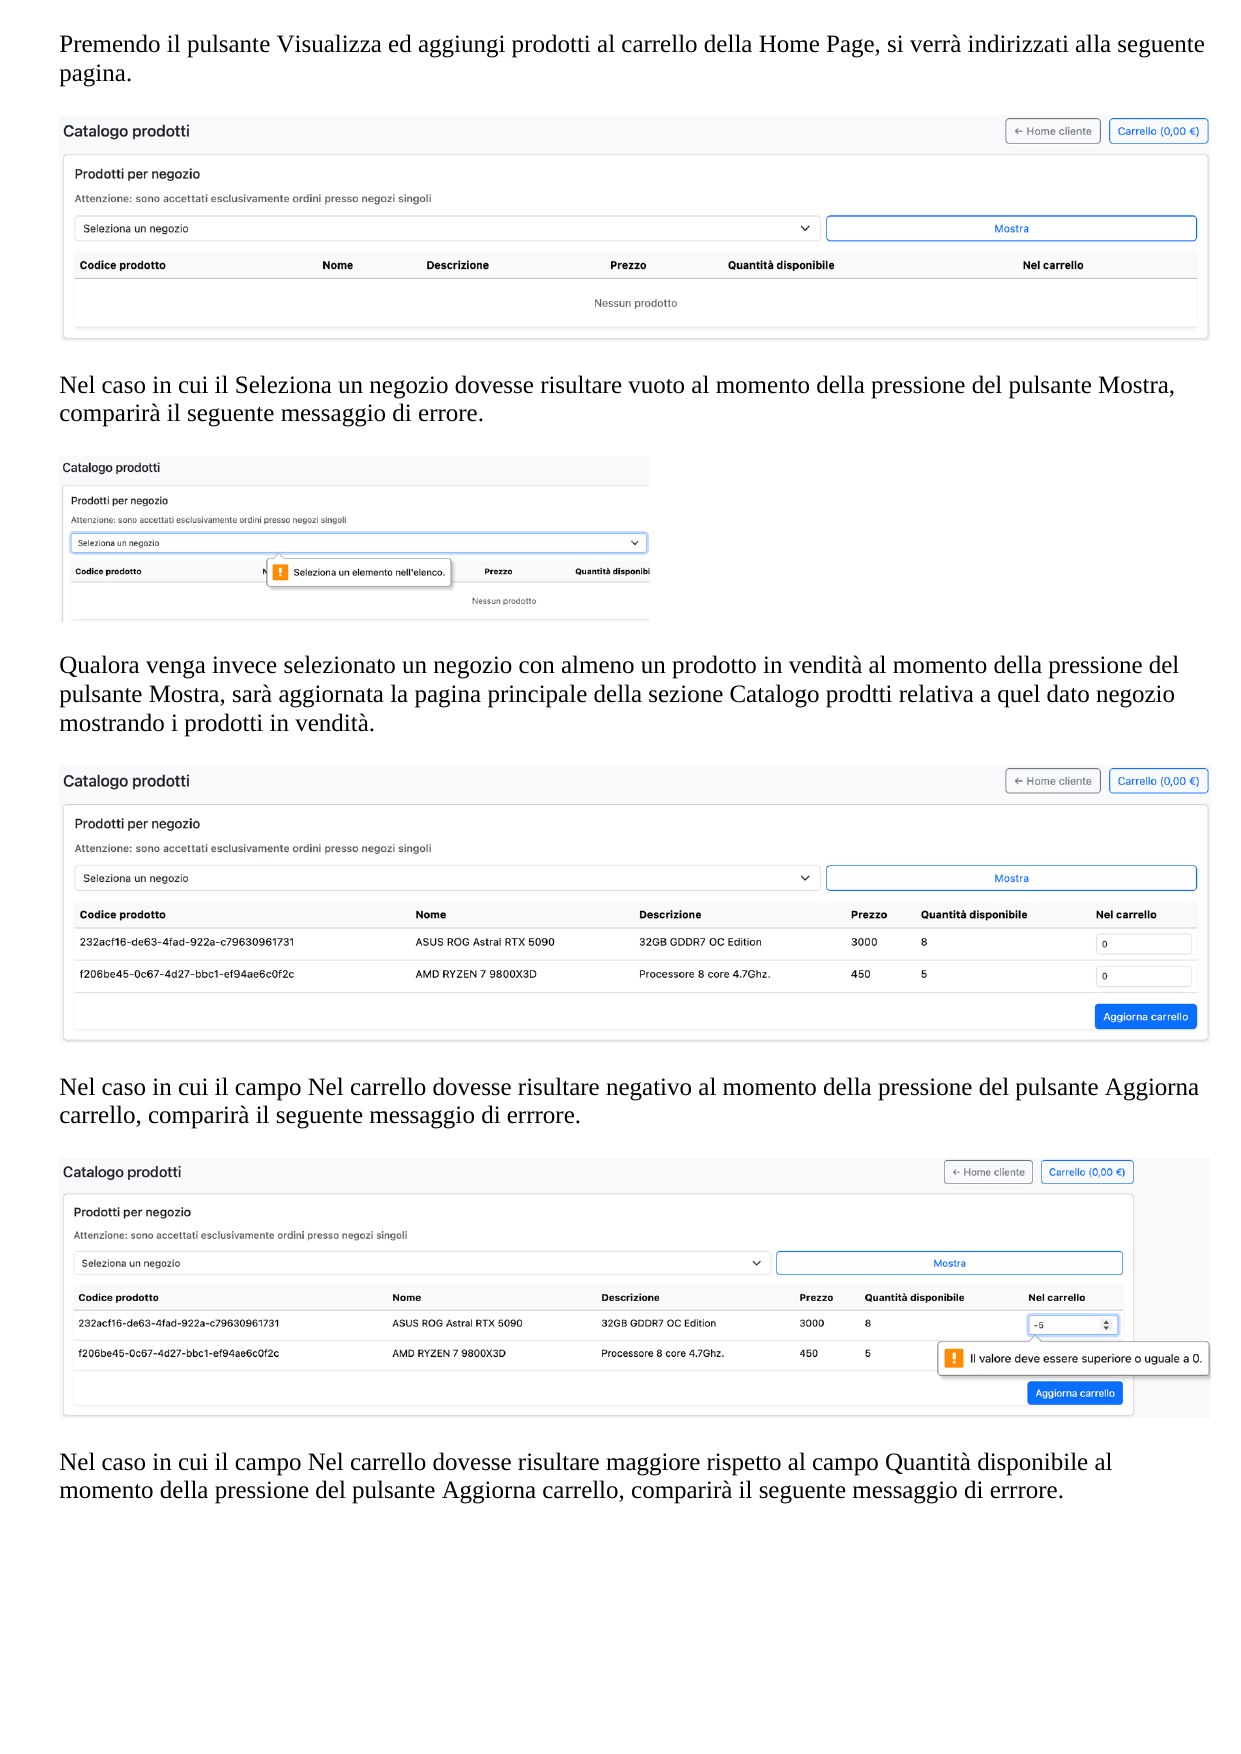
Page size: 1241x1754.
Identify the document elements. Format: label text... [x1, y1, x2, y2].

picture [59, 456, 650, 622]
picture [59, 765, 1211, 1043]
text Nel caso in cui il campo Nel carrello dovesse risultare negativo al momento della pressione del pulsante Aggiorna carrello, comparirà il seguente messaggio di errrore. [59, 1072, 1211, 1129]
picture [59, 1158, 1211, 1418]
picture [59, 115, 1211, 341]
text Nel caso in cui il campo Nel carrello dovesse risultare maggiore rispetto al campo Quantità disponibile al momento della pressione del pulsante Aggiorna carrello, comparirà il seguente messaggio di errrore. [59, 1447, 1211, 1504]
text Premendo il pulsante Visualizza ed aggiungi prodotti al carrello della Home Page, si verrà indirizzati alla seguente pagina. [59, 29, 1211, 87]
text Qualora venga invece selezionato un negozio con almeno un prodotto in vendità al momento della pressione del pulsante Mostra, sarà aggiornata la pagina principale della sezione Catalogo prodtti relativa a quel dato negozio mostrando i prodotti in vendità. [59, 650, 1211, 736]
text Nel caso in cui il Seleziona un negozio dovesse risultare vuoto al momento della pressione del pulsante Mostra, comparirà il seguente messaggio di errore. [59, 370, 1211, 427]
